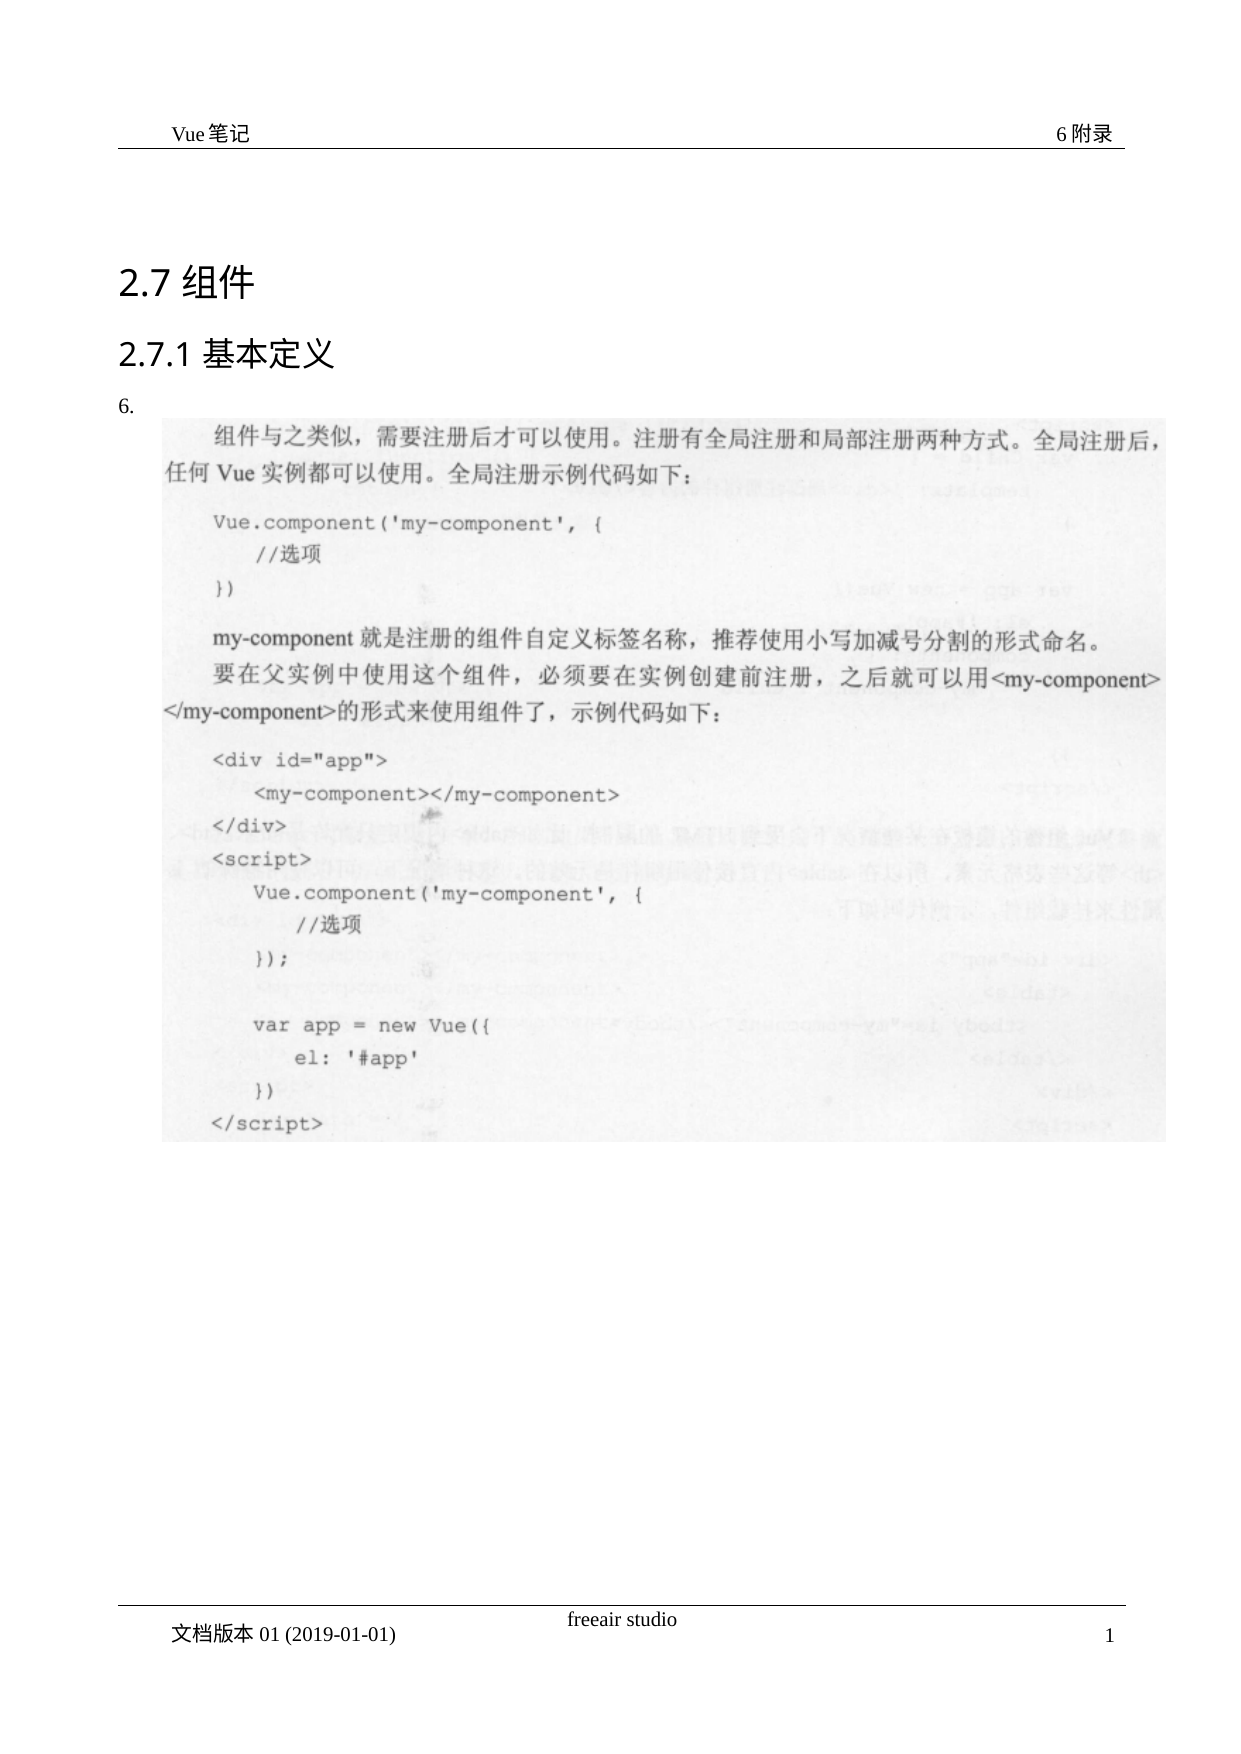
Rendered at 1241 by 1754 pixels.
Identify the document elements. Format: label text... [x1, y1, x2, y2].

picture [161, 418, 1166, 1142]
subtitle 组件 [118, 253, 1122, 307]
subtitle 基本定义 [118, 328, 1122, 377]
